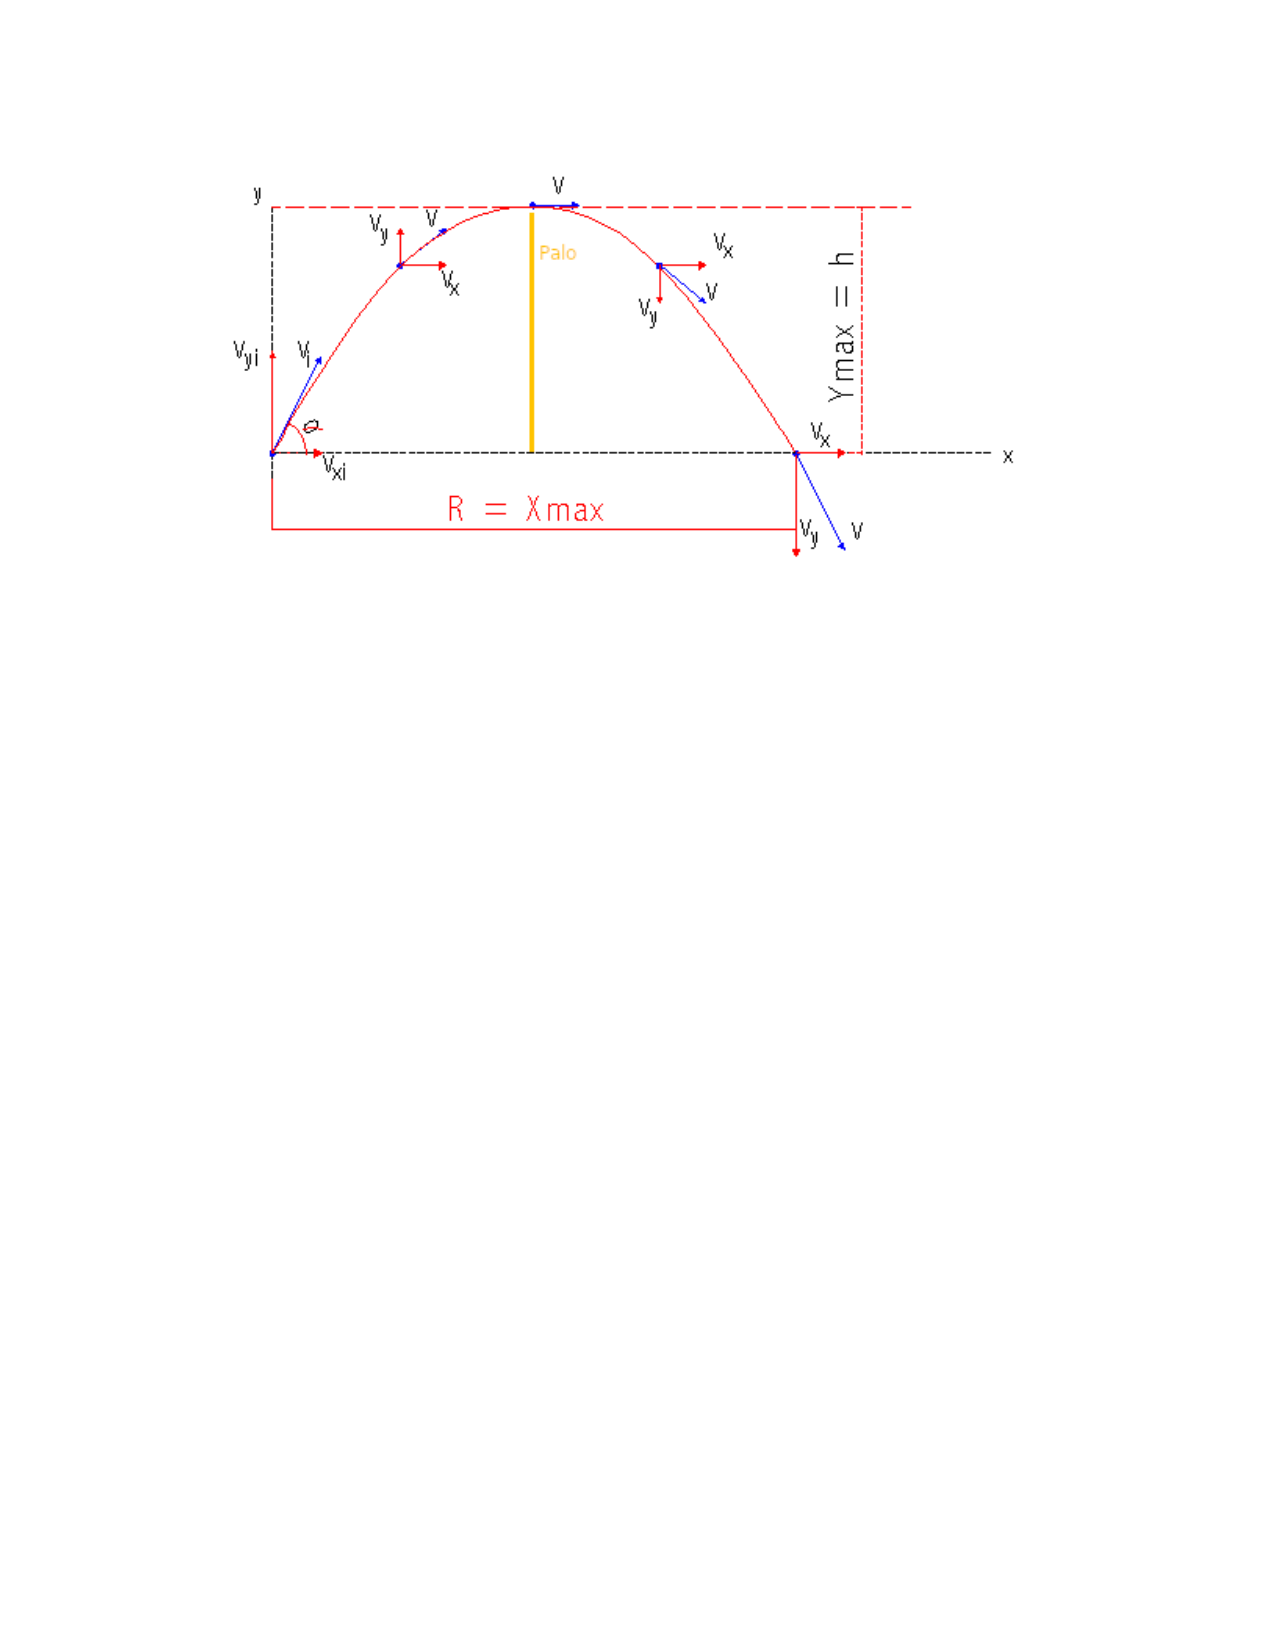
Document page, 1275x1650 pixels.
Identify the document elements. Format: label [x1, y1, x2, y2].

picture [220, 163, 1046, 593]
